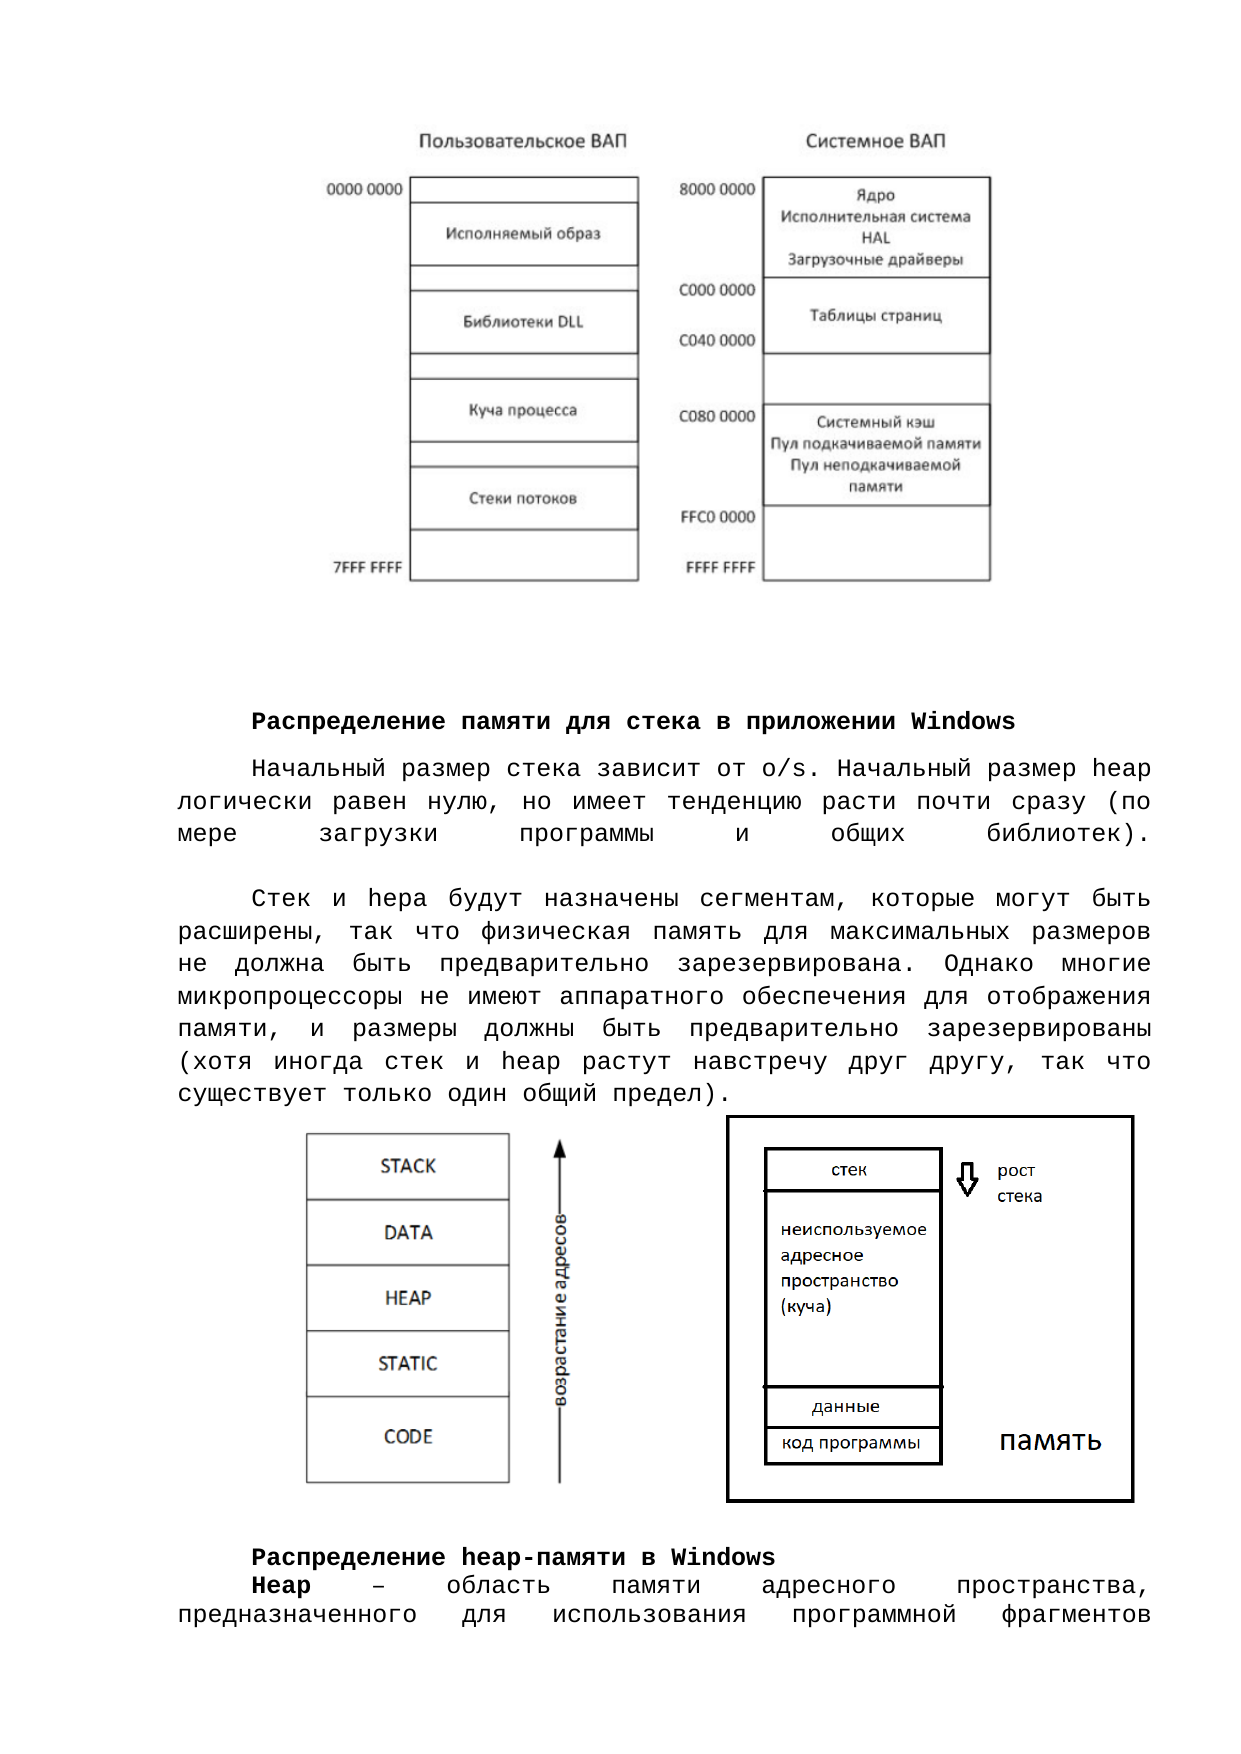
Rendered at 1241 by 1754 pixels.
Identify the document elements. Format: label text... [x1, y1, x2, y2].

picture [251, 1113, 1145, 1508]
text Cтек и hepa будут назначены сегментам, которые могут быть расширены, так что физическая память для максимальных размеров не должна быть предварительно зарезервирована. Однако многие микропроцессоры не имеют аппаратного обеспечения для отображения памяти, и размеры должны быть предварительно зарезервированы (хотя иногда стек и heap растут навстречу друг другу, так что существует только один общий предел). [177, 886, 1152, 1109]
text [177, 1573, 1152, 1630]
text Начальный размер стека зависит от o/s. Начальный размер heap логически равен нулю, но имеет тенденцию расти почти сразу (по мере загрузки программы и общих библиотек). [177, 756, 1152, 882]
text Распределение heap-памяти в Windows [177, 1545, 1152, 1573]
text Распределение памяти для стека в приложении Windows [177, 709, 1152, 737]
picture [321, 118, 1082, 596]
